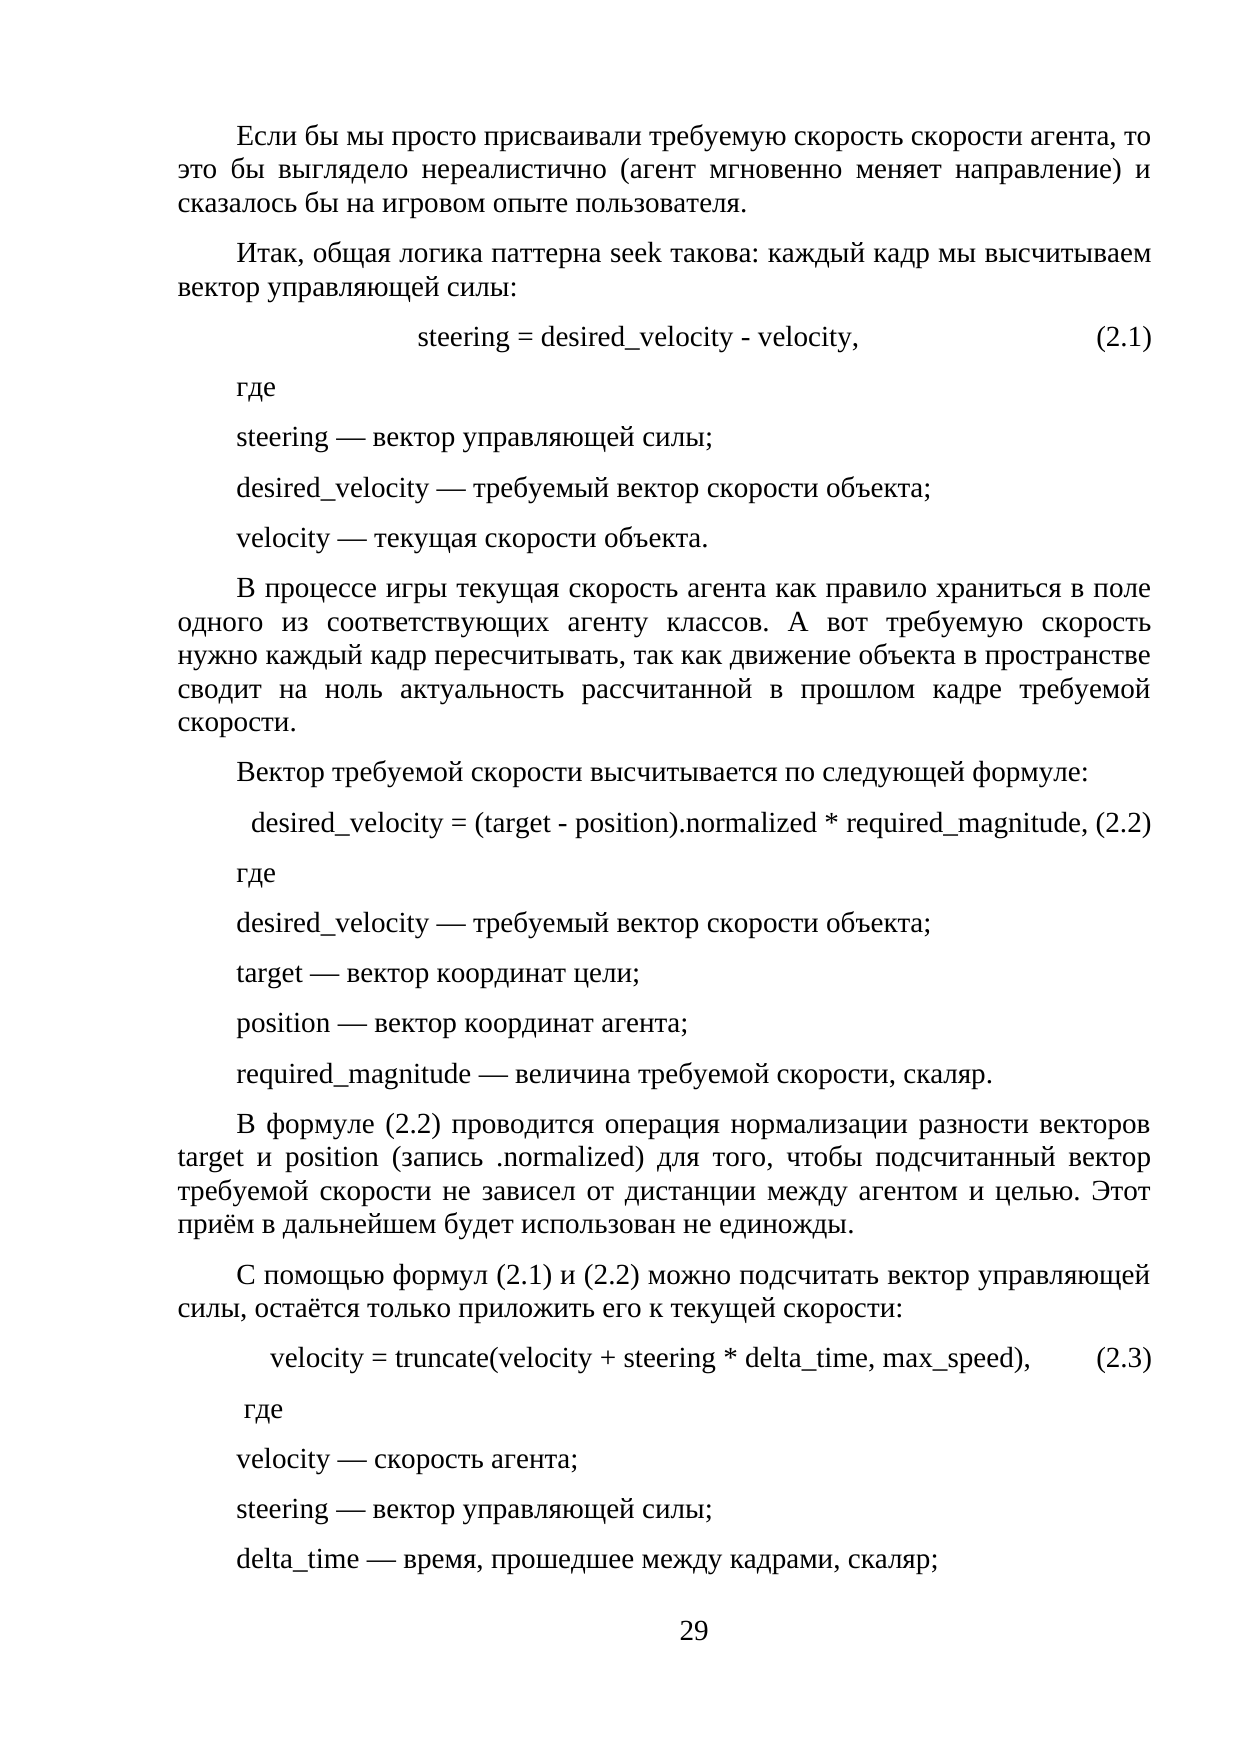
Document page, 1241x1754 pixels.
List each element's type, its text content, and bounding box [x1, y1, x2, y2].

text velocity ― текущая скорости объекта. [177, 520, 1152, 553]
text steering = desired_velocity - velocity, (2.1) [177, 319, 1152, 353]
text В формуле (2.2) проводится операция нормализации разности векторов target и position (запись .normalized) для того, чтобы подсчитанный вектор требуемой скорости не зависел от дистанции между агентом и целью. Этот приём в дальнейшем будет использован не единожды. [177, 1106, 1152, 1240]
text Вектор требуемой скорости высчитывается по следующей формуле: [177, 754, 1152, 788]
text В процессе игры текущая скорость агента как правило храниться в поле одного из соответствующих агенту классов. А вот требуемую скорость нужно каждый кадр пересчитывать, так как движение объекта в пространстве сводит на ноль актуальность рассчитанной в прошлом кадре требуемой скорости. [177, 570, 1152, 738]
text Итак, общая логика паттерна seek такова: каждый кадр мы высчитываем вектор управляющей силы: [177, 235, 1152, 302]
text steering ― вектор управляющей силы; [177, 419, 1152, 453]
text delta_time ― время, прошедшее между кадрами, скаляр; [177, 1541, 1152, 1575]
text где [177, 1391, 1152, 1424]
text required_magnitude ― величина требуемой скорости, скаляр. [177, 1056, 1152, 1089]
text target ― вектор координат цели; [177, 955, 1152, 989]
text velocity ― скорость агента; [177, 1441, 1152, 1474]
text desired_velocity ― требуемый вектор скорости объекта; [177, 905, 1152, 939]
text steering ― вектор управляющей силы; [177, 1491, 1152, 1525]
text position ― вектор координат агента; [177, 1006, 1152, 1039]
text Если бы мы просто присваивали требуемую скорость скорости агента, то это бы выглядело нереалистично (агент мгновенно меняет направление) и сказалось бы на игровом опыте пользователя. [177, 118, 1152, 219]
text desired_velocity = (target - position).normalized * required_magnitude, (2.2) [177, 805, 1152, 838]
text velocity = truncate(velocity + steering * delta_time, max_speed), (2.3) [177, 1341, 1152, 1374]
text desired_velocity ― требуемый вектор скорости объекта; [177, 470, 1152, 503]
text где [177, 855, 1152, 888]
text С помощью формул (2.1) и (2.2) можно подсчитать вектор управляющей силы, остаётся только приложить его к текущей скорости: [177, 1257, 1152, 1324]
text где [177, 369, 1152, 403]
